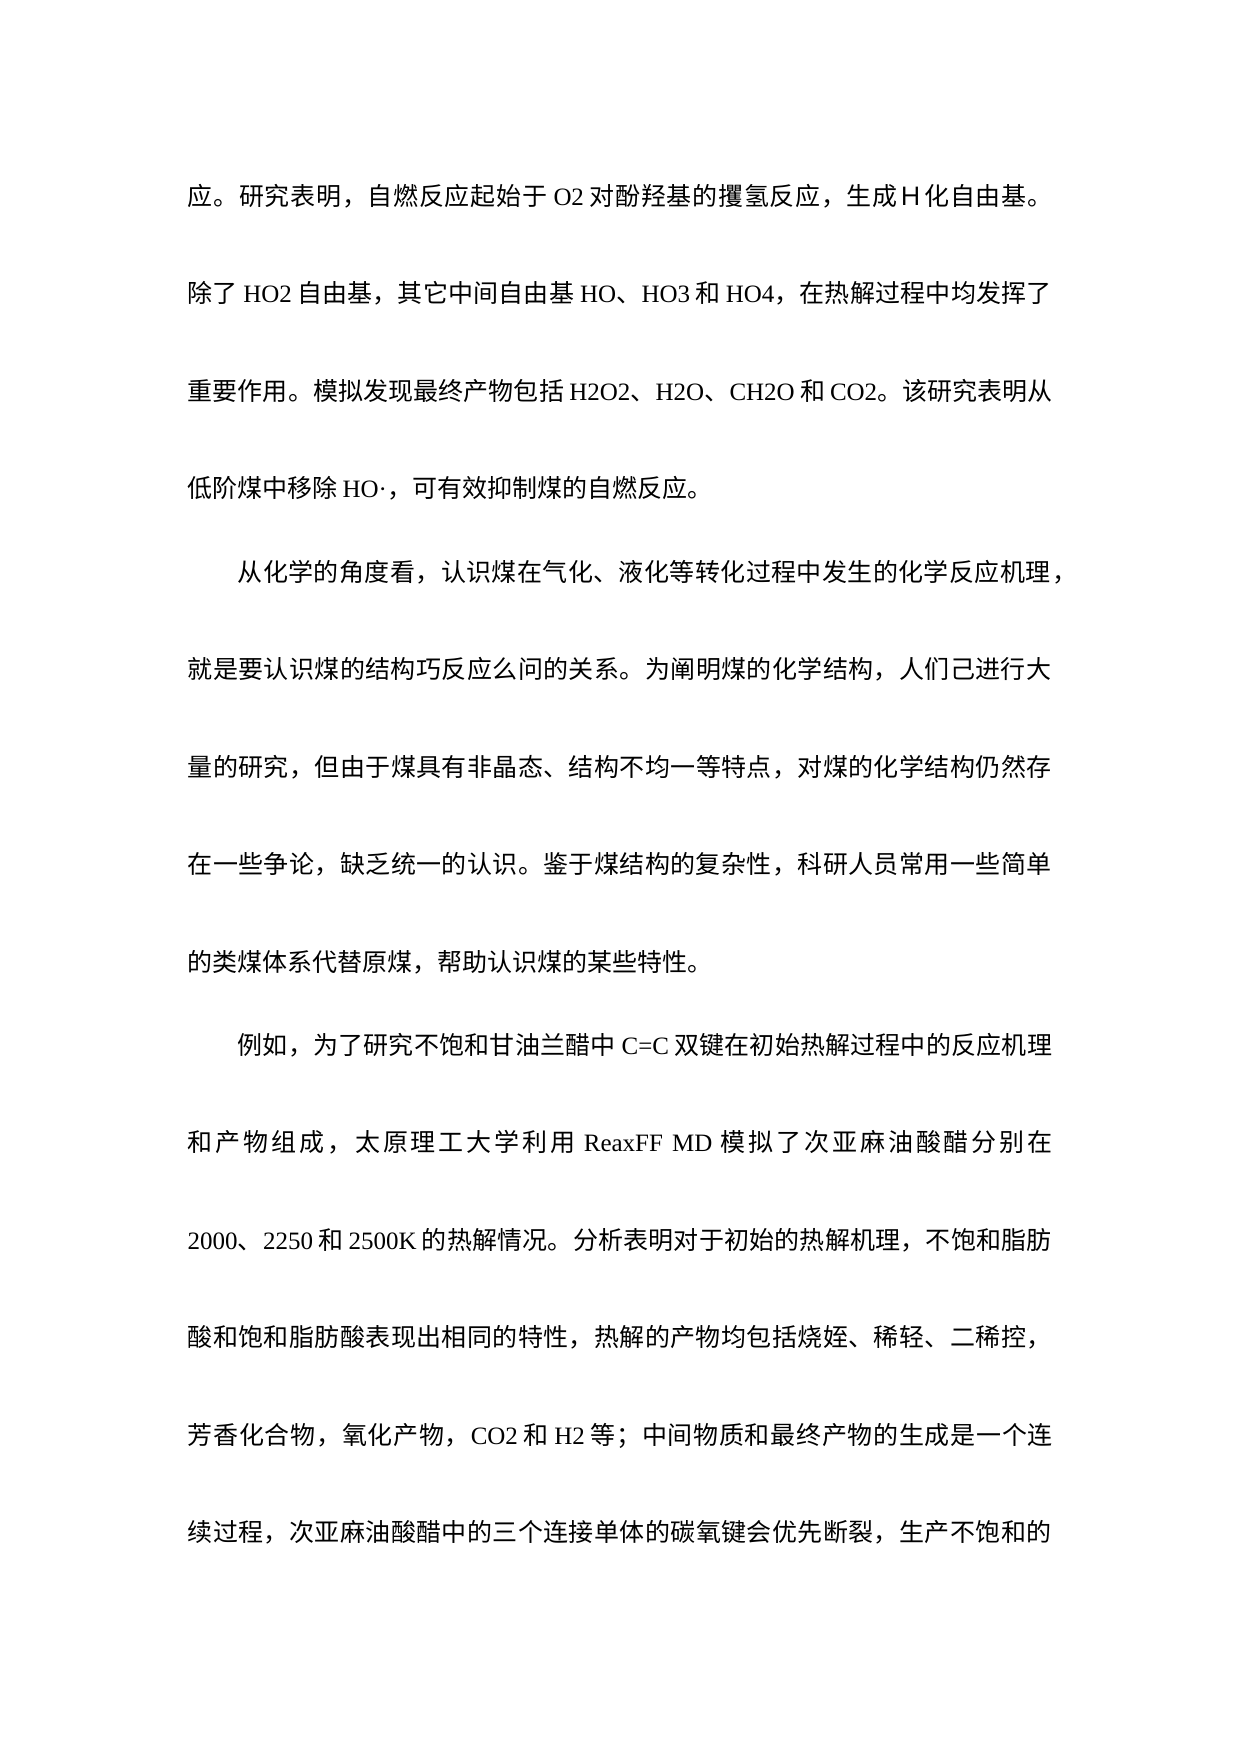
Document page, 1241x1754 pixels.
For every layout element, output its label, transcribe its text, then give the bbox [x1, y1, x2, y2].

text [187, 1011, 1053, 1563]
text 从化学的角度看，认识煤在气化、液化等转化过程中发生的化学反应机理，就是要认识煤的结构巧反应么问的关系。为阐明煤的化学结构，人们己进行大量的研究，但由于煤具有非晶态、结构不均一等特点，对煤的化学结构仍然存在一些争论，缺乏统一的认识。鉴于煤结构的复杂性，科研人员常用一些简单的类煤体系代替原煤，帮助认识煤的某些特性。 [187, 538, 1053, 993]
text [187, 162, 1053, 519]
